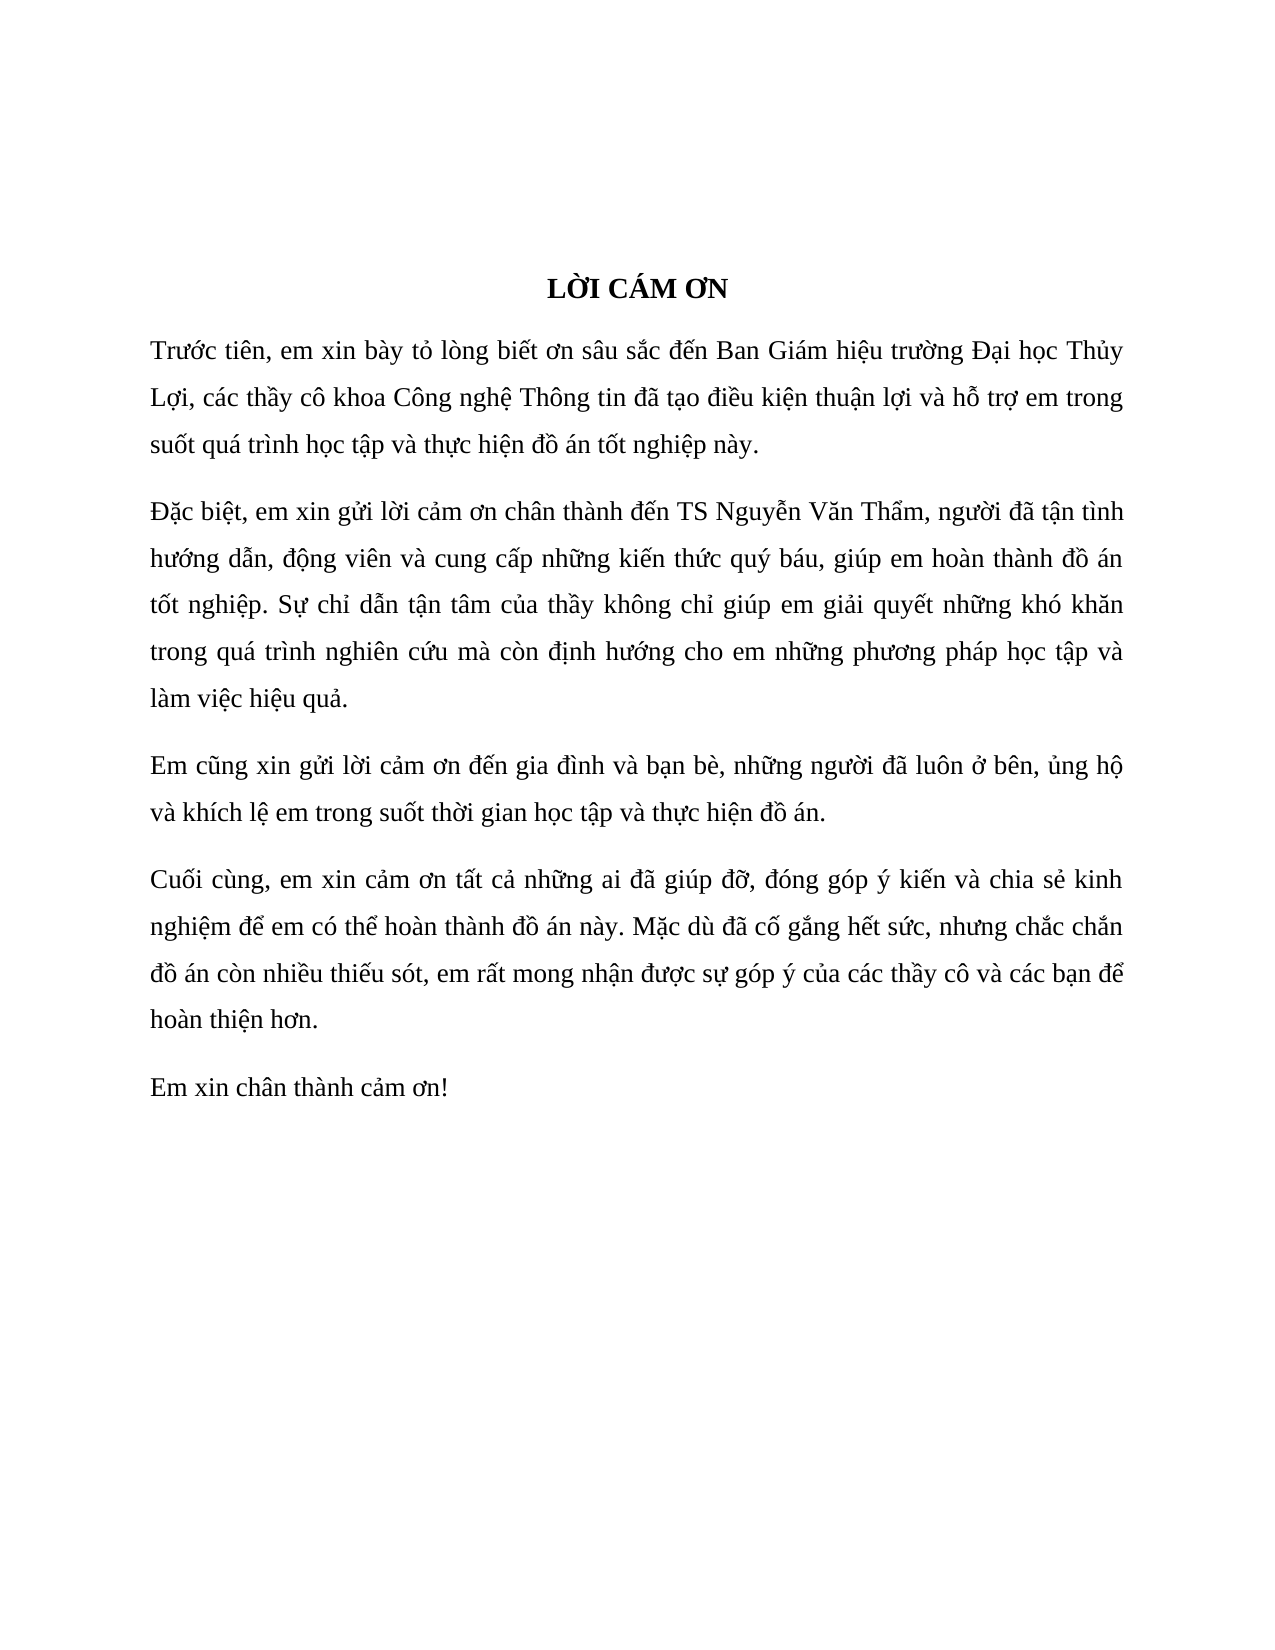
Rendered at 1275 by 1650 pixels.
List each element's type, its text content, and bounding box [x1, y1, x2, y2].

text Em xin chân thành cảm ơn! [150, 1071, 1125, 1102]
text Cuối cùng, em xin cảm ơn tất cả những ai đã giúp đỡ, đóng góp ý kiến và chia sẻ kinh nghiệm để em có thể hoàn thành đồ án này. Mặc dù đã cố gắng hết sức, nhưng chắc chắn đồ án còn nhiều thiếu sót, em rất mong nhận được sự góp ý của các thầy cô và các bạn để hoàn thiện hơn. [150, 863, 1125, 1035]
text Đặc biệt, em xin gửi lời cảm ơn chân thành đến TS Nguyễn Văn Thẩm, người đã tận tình hướng dẫn, động viên và cung cấp những kiến thức quý báu, giúp em hoàn thành đồ án tốt nghiệp. Sự chỉ dẫn tận tâm của thầy không chỉ giúp em giải quyết những khó khăn trong quá trình nghiên cứu mà còn định hướng cho em những phương pháp học tập và làm việc hiệu quả. [150, 495, 1125, 713]
text LỜI CÁM ƠN [150, 271, 1125, 304]
text Em cũng xin gửi lời cảm ơn đến gia đình và bạn bè, những người đã luôn ở bên, ủng hộ và khích lệ em trong suốt thời gian học tập và thực hiện đồ án. [150, 749, 1125, 827]
text Trước tiên, em xin bày tỏ lòng biết ơn sâu sắc đến Ban Giám hiệu trường Đại học Thủy Lợi, các thầy cô khoa Công nghệ Thông tin đã tạo điều kiện thuận lợi và hỗ trợ em trong suốt quá trình học tập và thực hiện đồ án tốt nghiệp này. [150, 334, 1125, 459]
